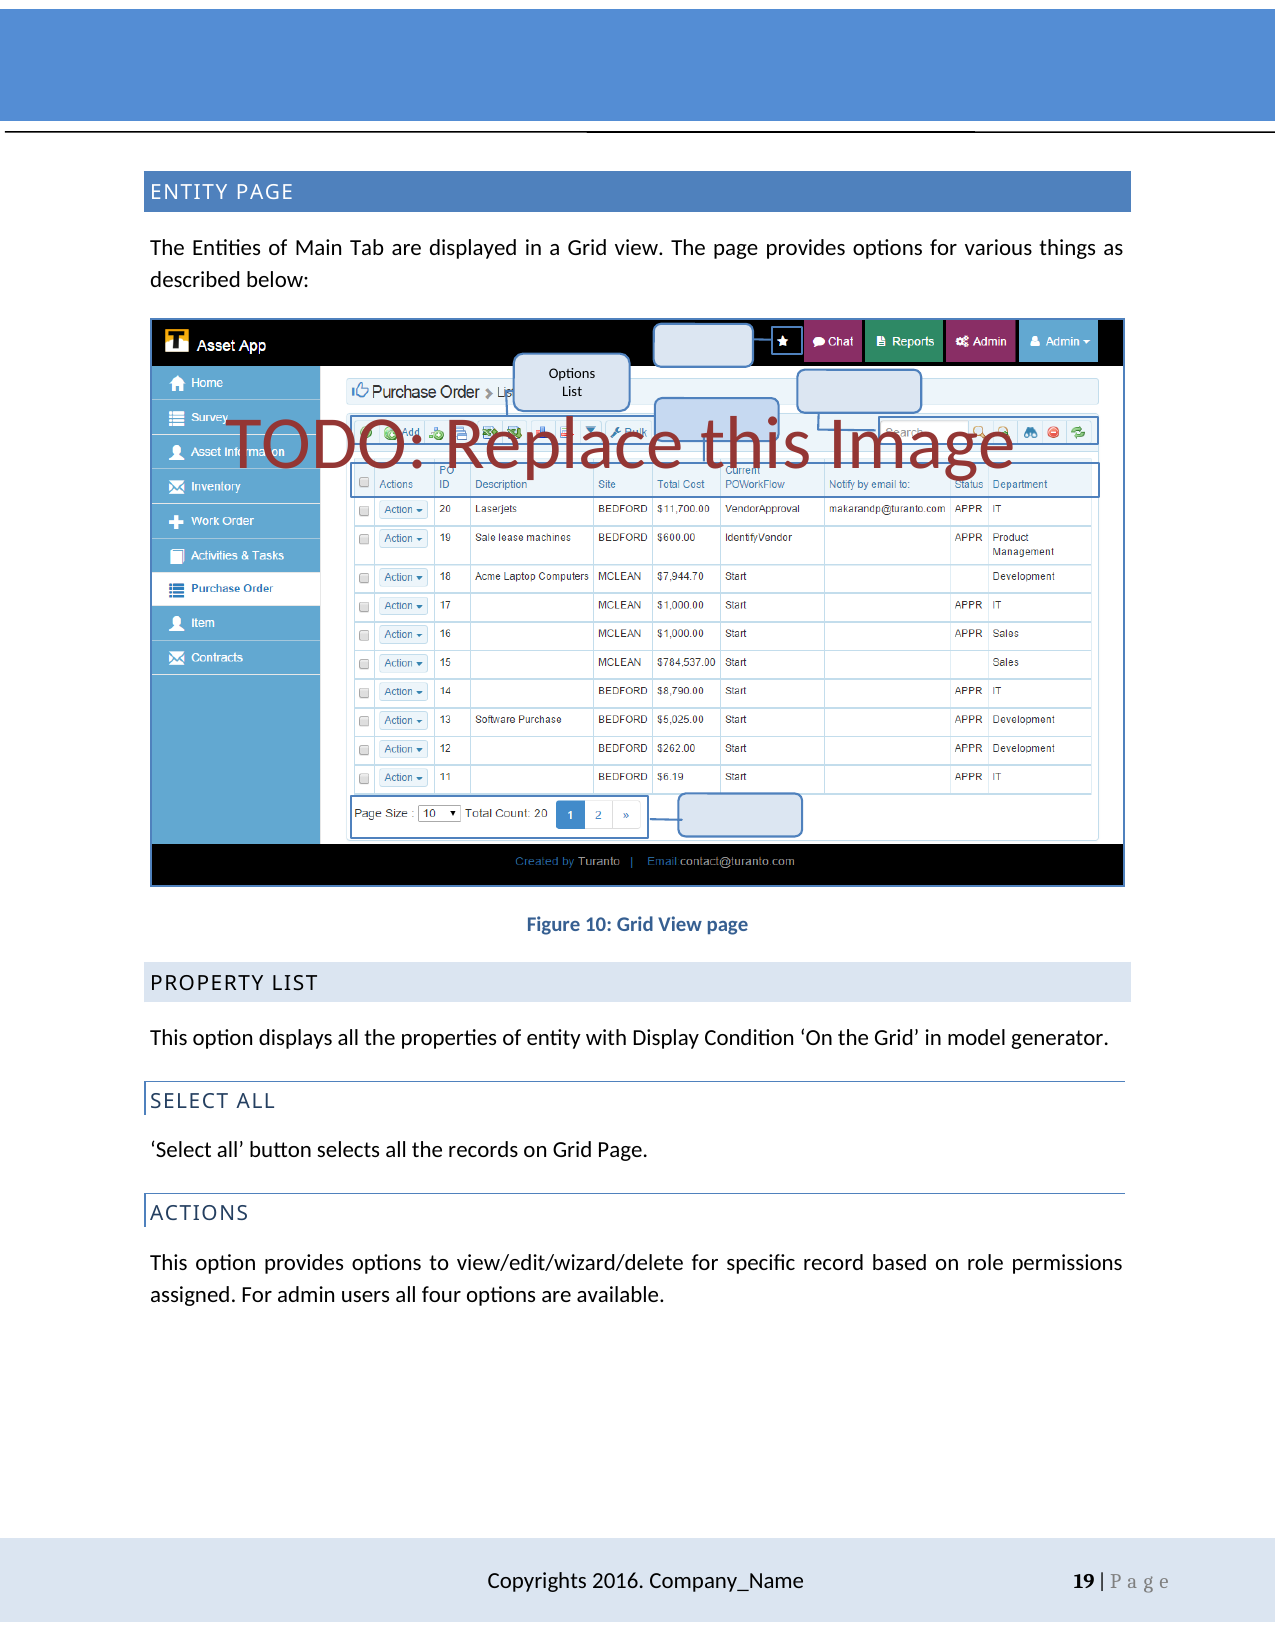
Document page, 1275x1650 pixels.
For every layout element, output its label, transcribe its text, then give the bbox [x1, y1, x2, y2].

subtitle Actions [146, 1194, 1125, 1227]
text The Entities of Main Tab are displayed in a Grid view. The page provides options for various things as described below: [150, 233, 1125, 293]
text This option displays all the properties of entity with Display Condition ‘On the Grid’ in model generator. [150, 1023, 1125, 1051]
subtitle Property List [150, 968, 1125, 996]
text This option provides options to view/edit/wizard/delete for specific record based on role permissions assigned. For admin users all four options are available. [150, 1248, 1125, 1308]
subtitle Select All [146, 1082, 1125, 1115]
picture [152, 320, 1123, 885]
text ‘Select all’ button selects all the records on Grid Page. [150, 1136, 1125, 1163]
subtitle Entity Page [150, 177, 1125, 206]
